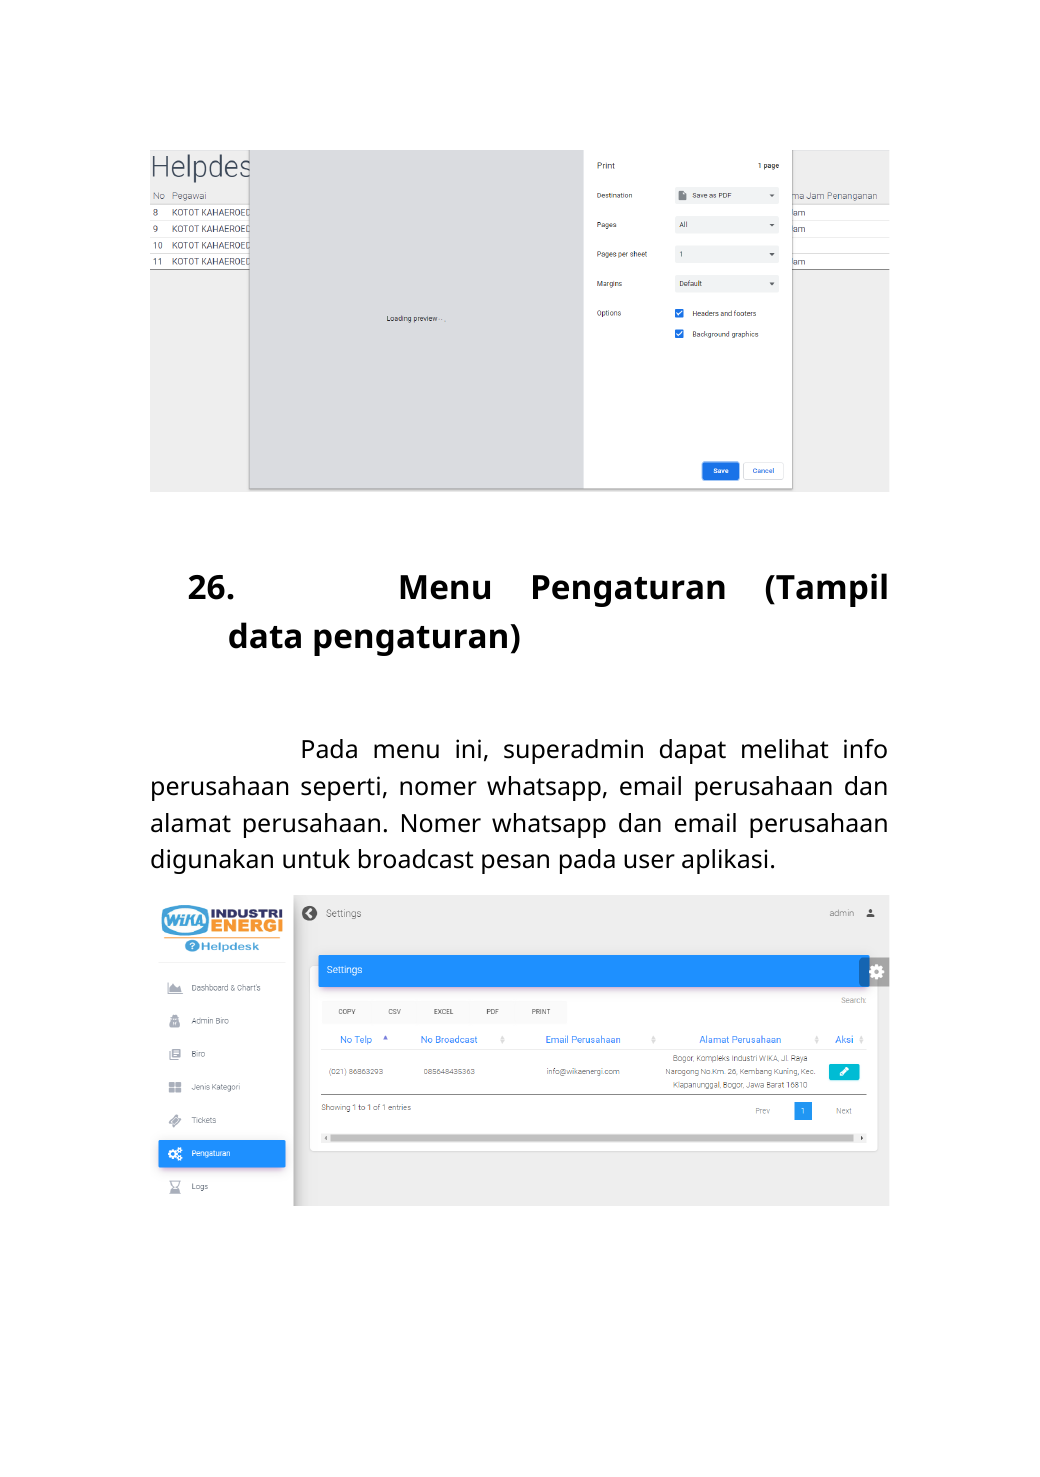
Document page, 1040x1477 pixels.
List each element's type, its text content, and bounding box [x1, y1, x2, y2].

text Pada menu ini, superadmin dapat melihat info perusahaan seperti, nomer whatsapp, email perusahaan dan alamat perusahaan. Nomer whatsapp dan email perusahaan digunakan untuk broadcast pesan pada user aplikasi. [150, 732, 889, 876]
picture [150, 895, 890, 1206]
picture [150, 150, 890, 492]
list Menu Pengaturan (Tampil data pengaturan) [187, 564, 889, 658]
